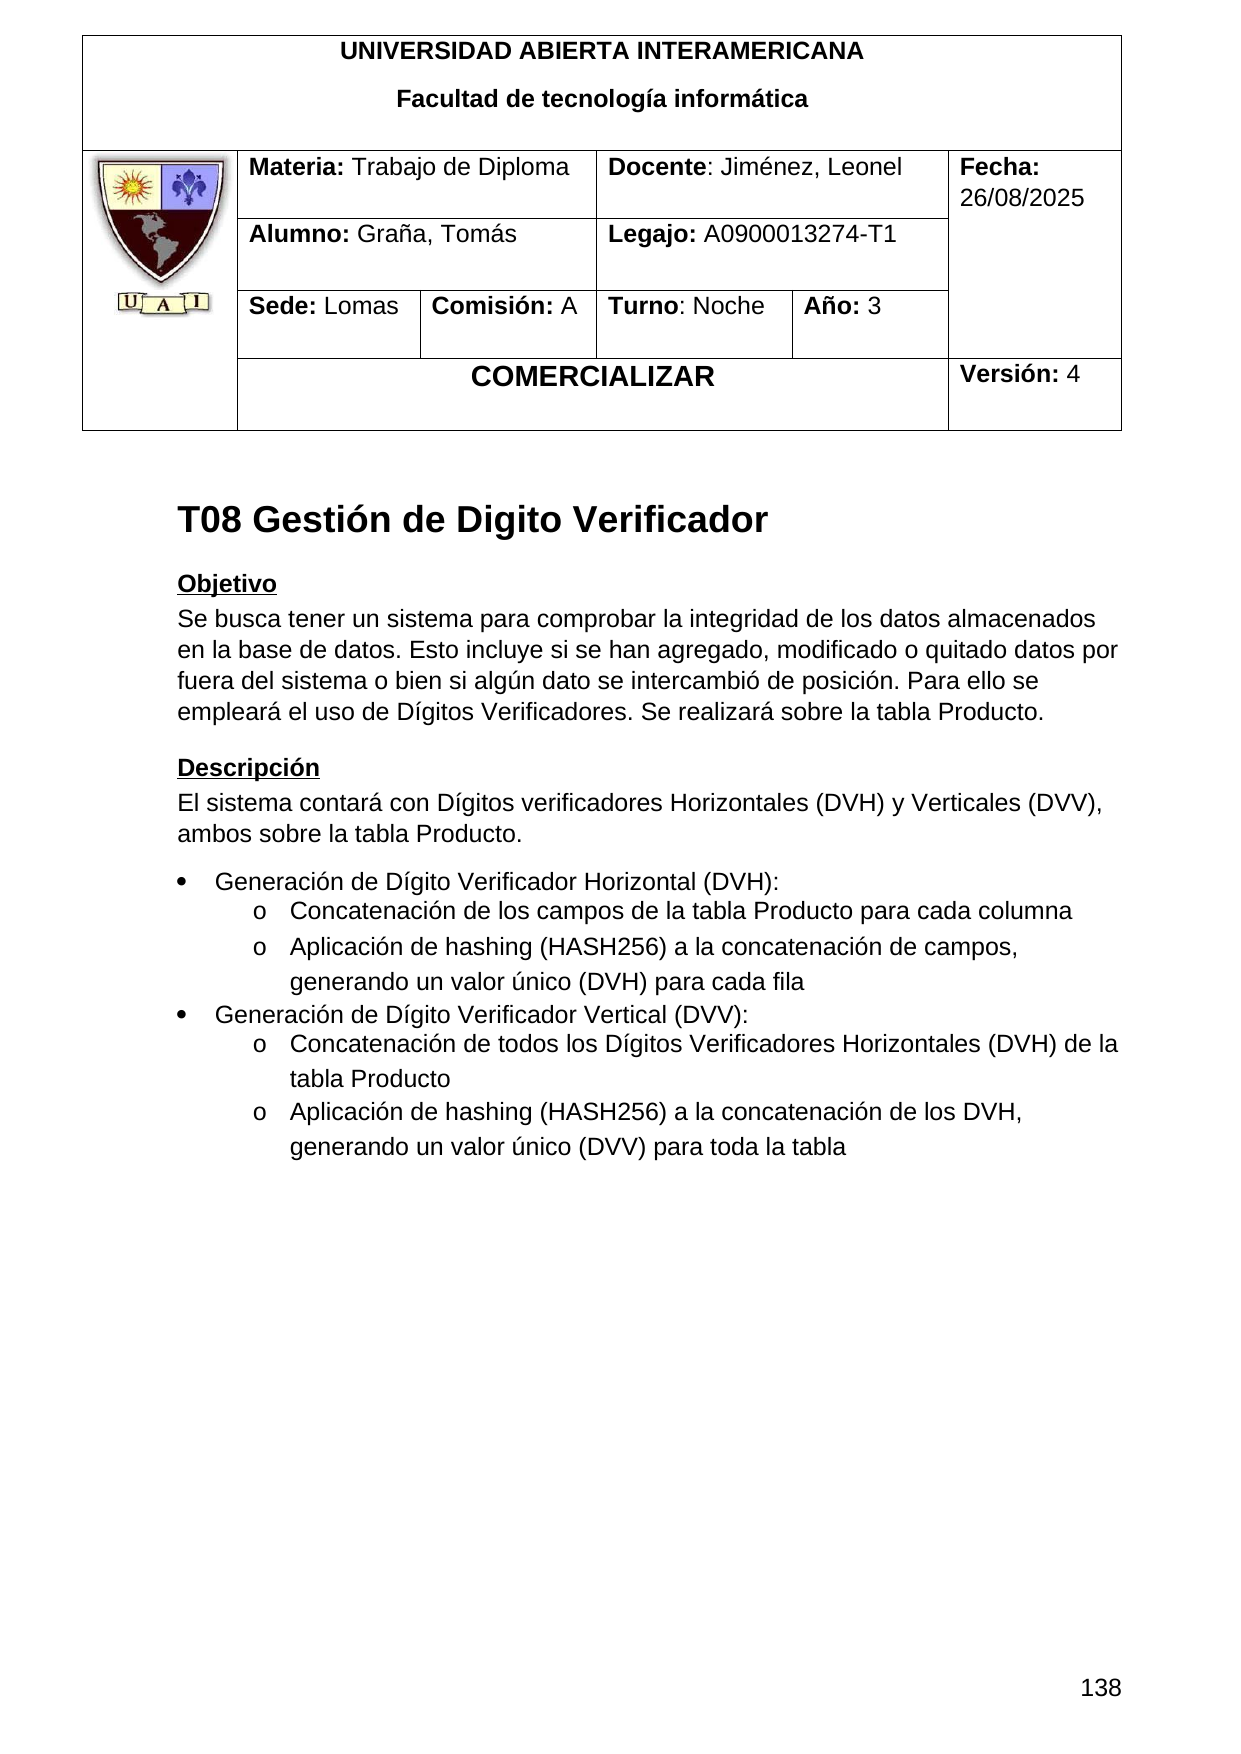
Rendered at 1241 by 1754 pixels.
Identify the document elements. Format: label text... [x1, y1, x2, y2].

list Concatenación de todos los Dígitos Verificadores Horizontales (DVH) de la tabla Producto [252, 1029, 1122, 1093]
list Aplicación de hashing (HASH256) a la concatenación de los DVH, generando un valor único (DVV) para toda la tabla [252, 1097, 1122, 1161]
list Generación de Dígito Verificador Vertical (DVV): [177, 1000, 1122, 1029]
subtitle T08 Gestión de Digito Verificador [177, 497, 1122, 540]
list Generación de Dígito Verificador Horizontal (DVH): [177, 867, 1122, 896]
text Se busca tener un sistema para comprobar la integridad de los datos almacenados en la base de datos. Esto incluye si se han agregado, modificado o quitado datos por fuera del sistema o bien si algún dato se intercambió de posición. Para ello se empleará el uso de Dígitos Verificadores. Se realizará sobre la tabla Producto. [177, 604, 1122, 726]
text El sistema contará con Dígitos verificadores Horizontales (DVH) y Verticales (DVV), ambos sobre la tabla Producto. [177, 788, 1122, 848]
subtitle Objetivo [177, 569, 1122, 598]
list Concatenación de los campos de la tabla Producto para cada columna [252, 896, 1122, 927]
picture [87, 151, 234, 320]
subtitle Descripción [177, 753, 1122, 782]
list Aplicación de hashing (HASH256) a la concatenación de campos, generando un valor único (DVH) para cada fila [252, 932, 1122, 996]
